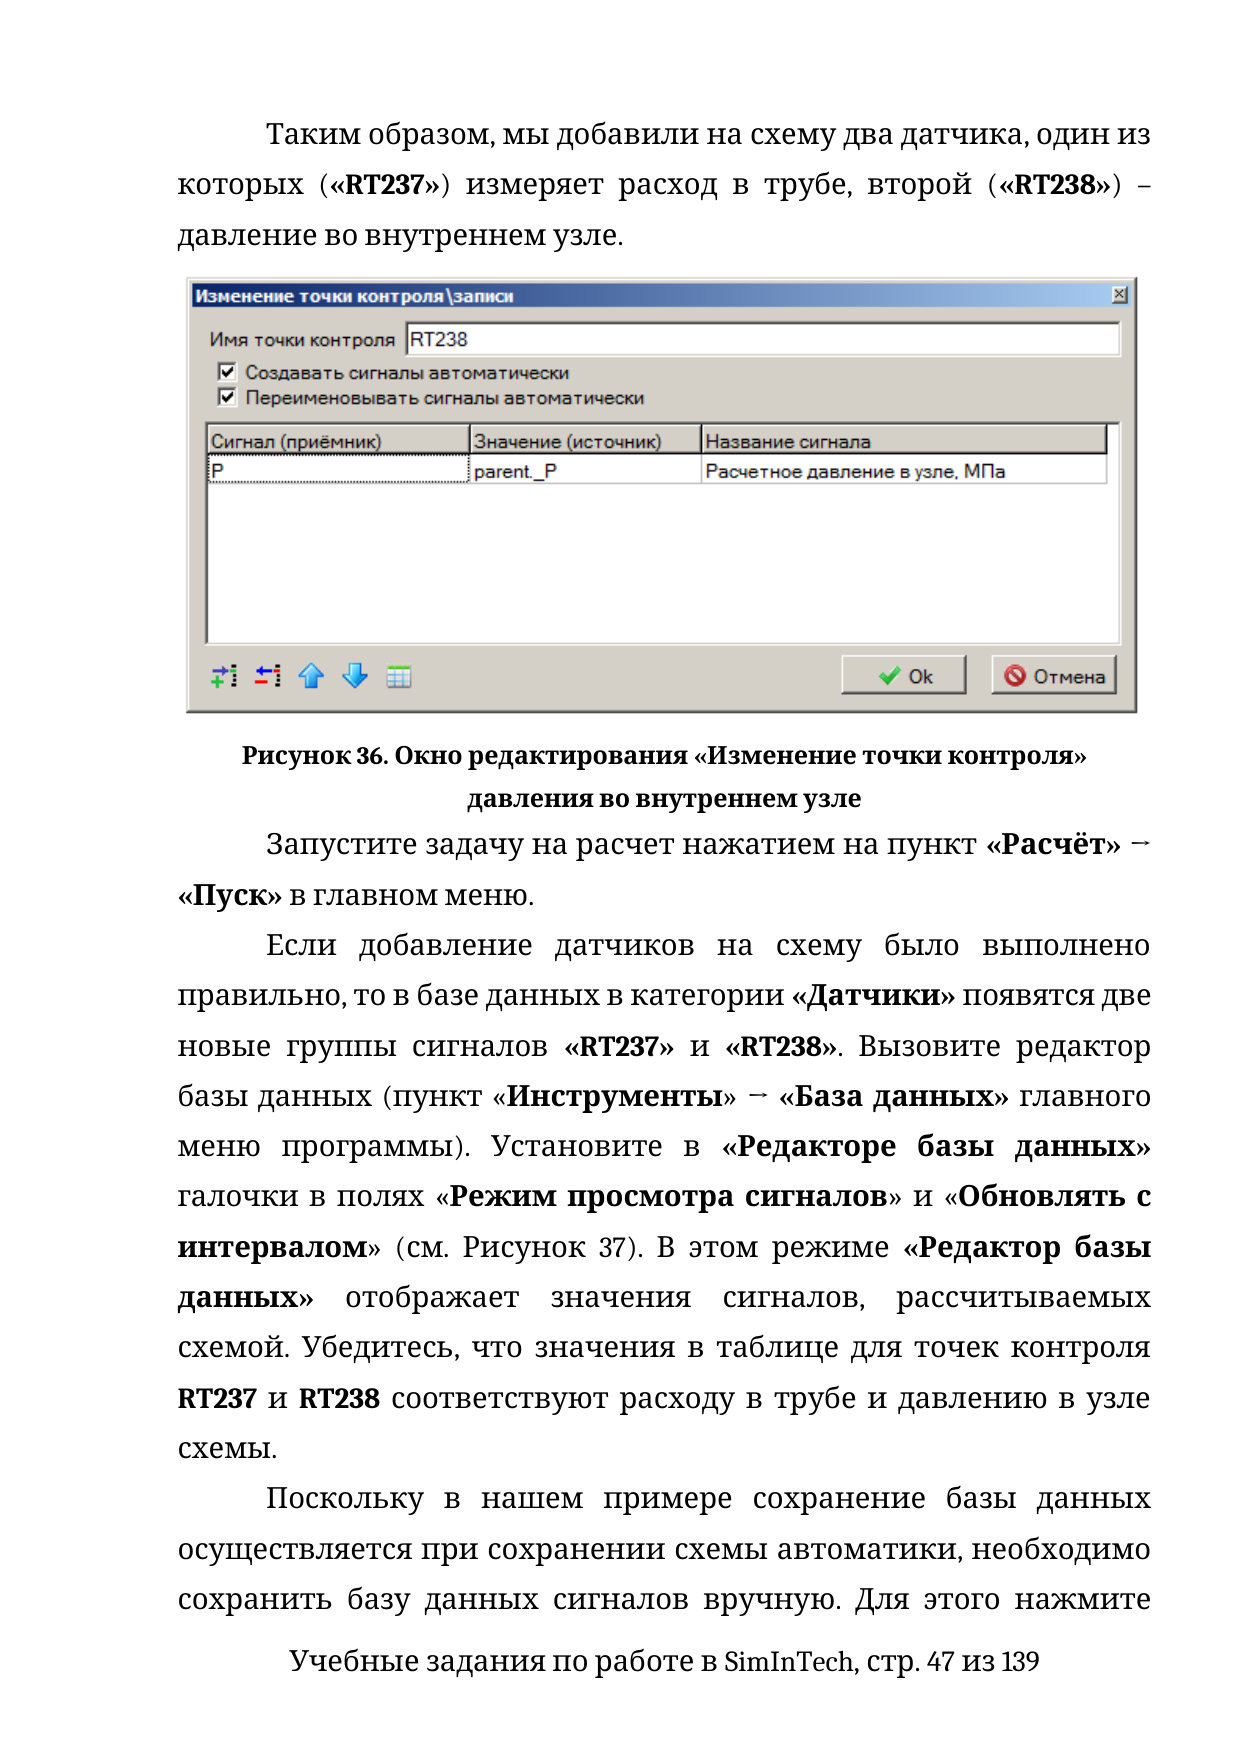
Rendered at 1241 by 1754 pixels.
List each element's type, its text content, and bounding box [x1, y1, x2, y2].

text Таким образом, мы добавили на схему два датчика, один из которых («RT237») измеряет расход в трубе, второй («RT238») – давление во внутреннем узле. [177, 118, 1152, 252]
picture [177, 269, 1150, 726]
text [177, 1482, 1152, 1617]
text Рисунок . Окно редактирования «Изменение точки контроля» давления во внутреннем узле [177, 742, 1152, 814]
text Запустите задачу на расчет нажатием на пункт «Расчёт» → «Пуск» в главном меню. [177, 828, 1152, 912]
